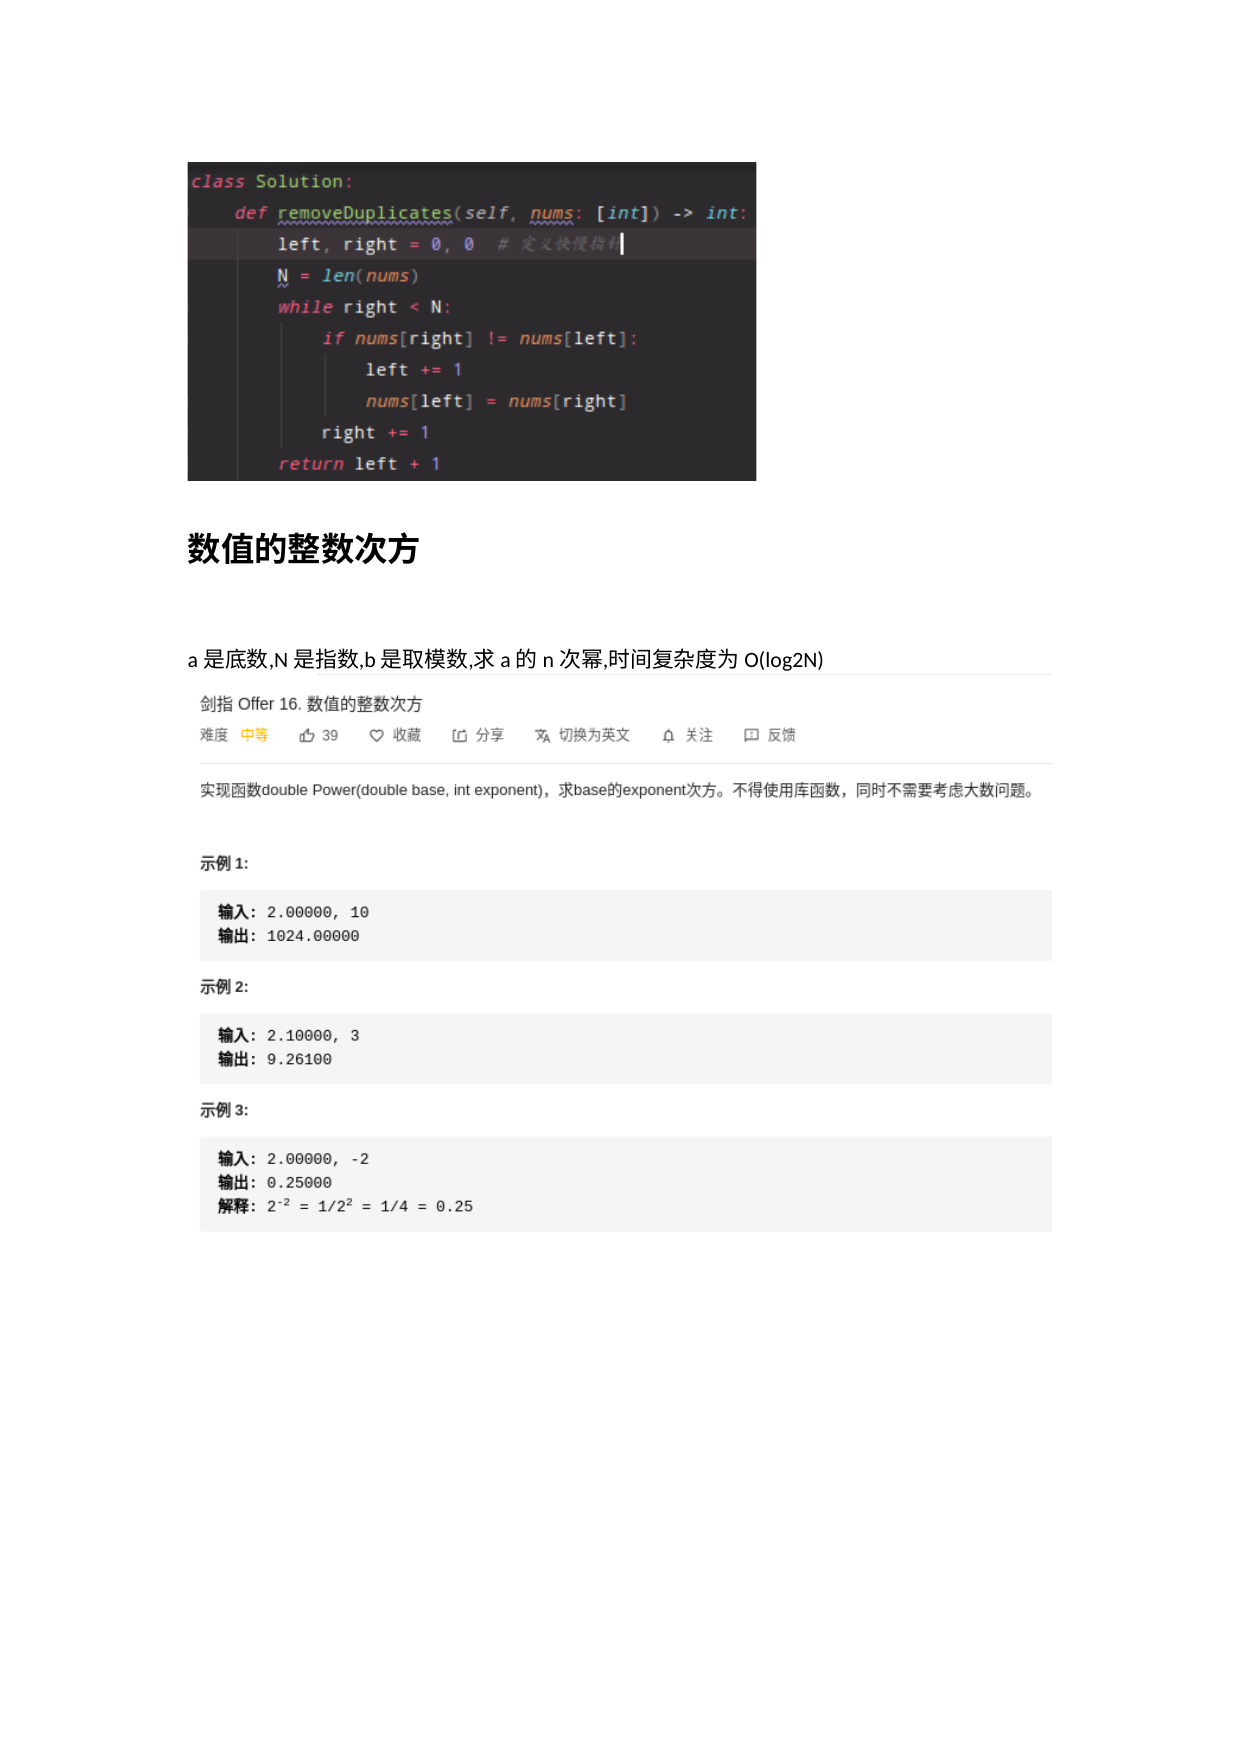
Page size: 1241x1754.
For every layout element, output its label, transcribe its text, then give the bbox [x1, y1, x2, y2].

picture [187, 673, 1053, 1234]
picture [187, 162, 757, 481]
text a 是底数,N 是指数,b 是取模数,求 a 的 n 次幂,时间复杂度为 O(log2N) [187, 641, 1053, 673]
subtitle 数值的整数次方 [187, 514, 1053, 579]
